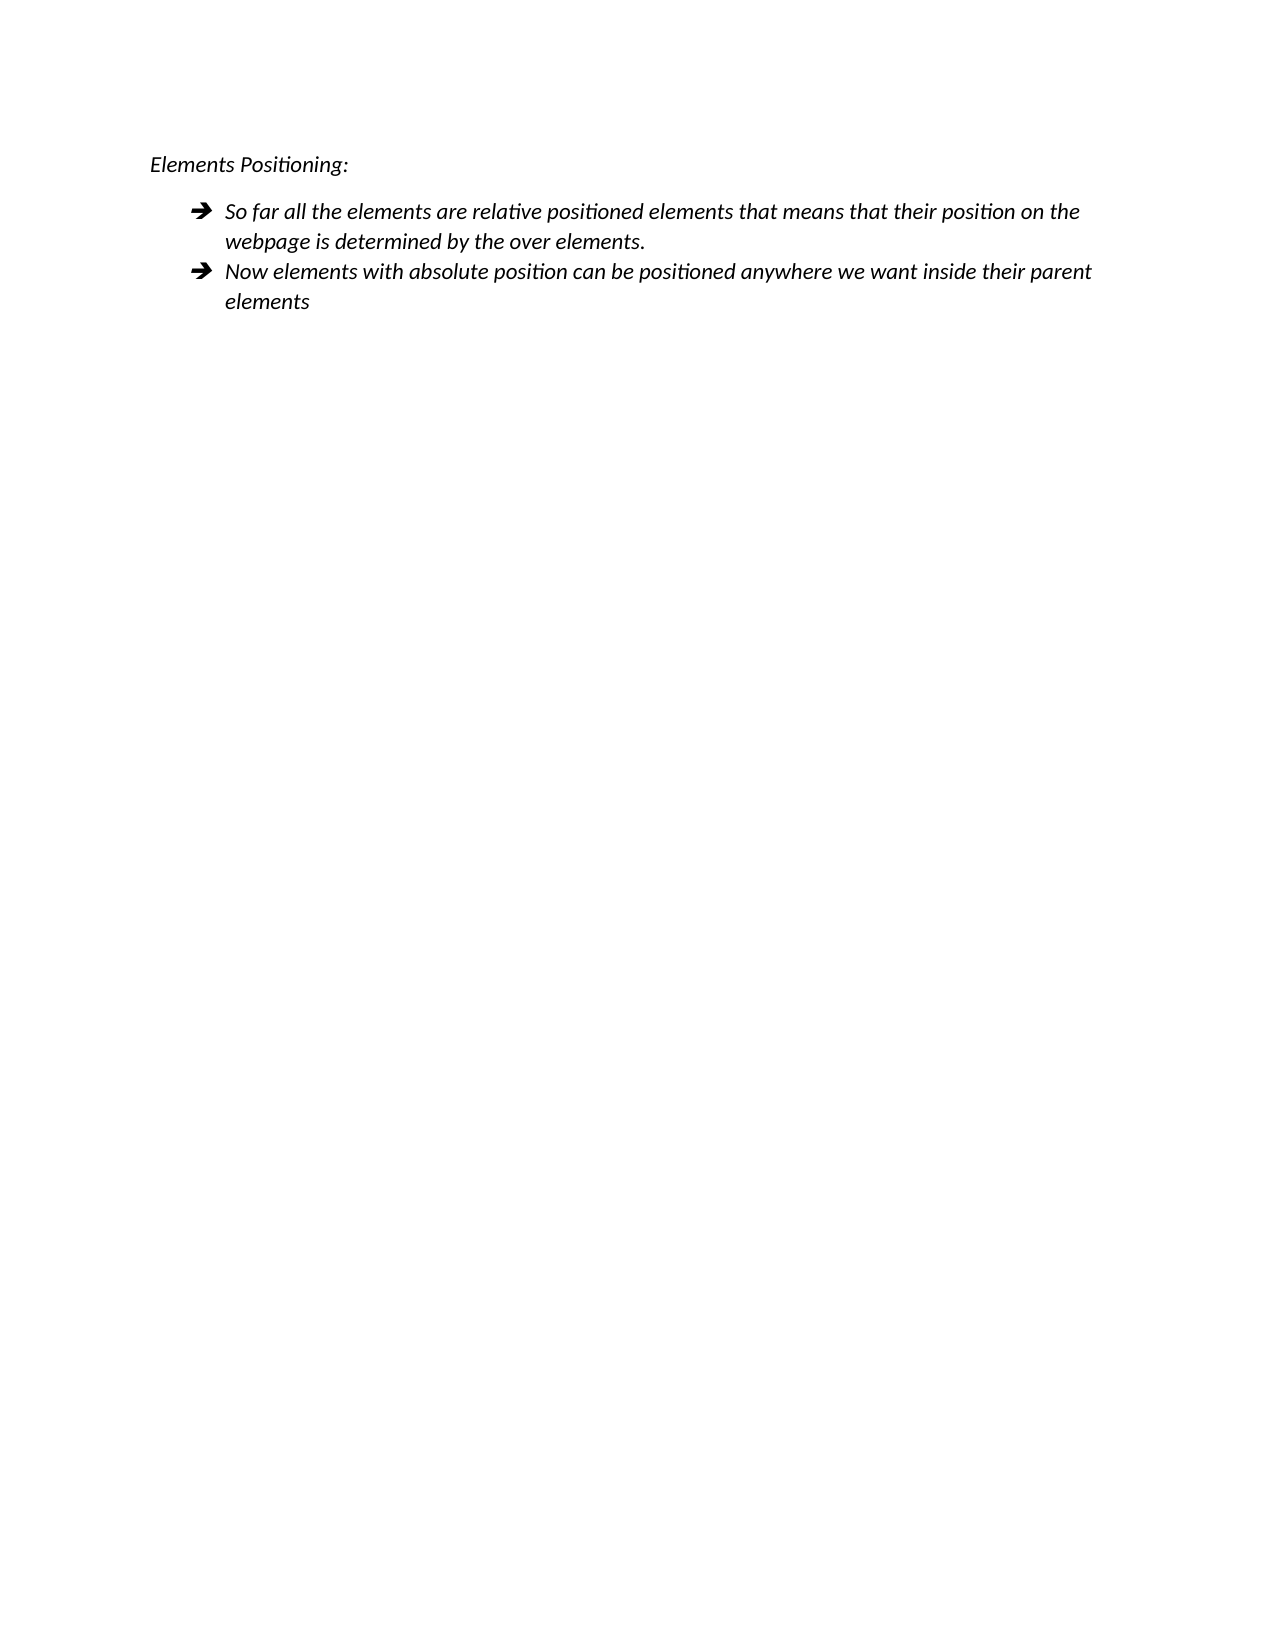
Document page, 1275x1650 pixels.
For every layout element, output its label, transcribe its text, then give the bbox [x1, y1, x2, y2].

text Elements Positioning: [150, 150, 1125, 178]
list Now elements with absolute position can be positioned anywhere we want inside their parent elements [187, 257, 1125, 316]
list So far all the elements are relative positioned elements that means that their position on the webpage is determined by the over elements. [187, 197, 1125, 255]
